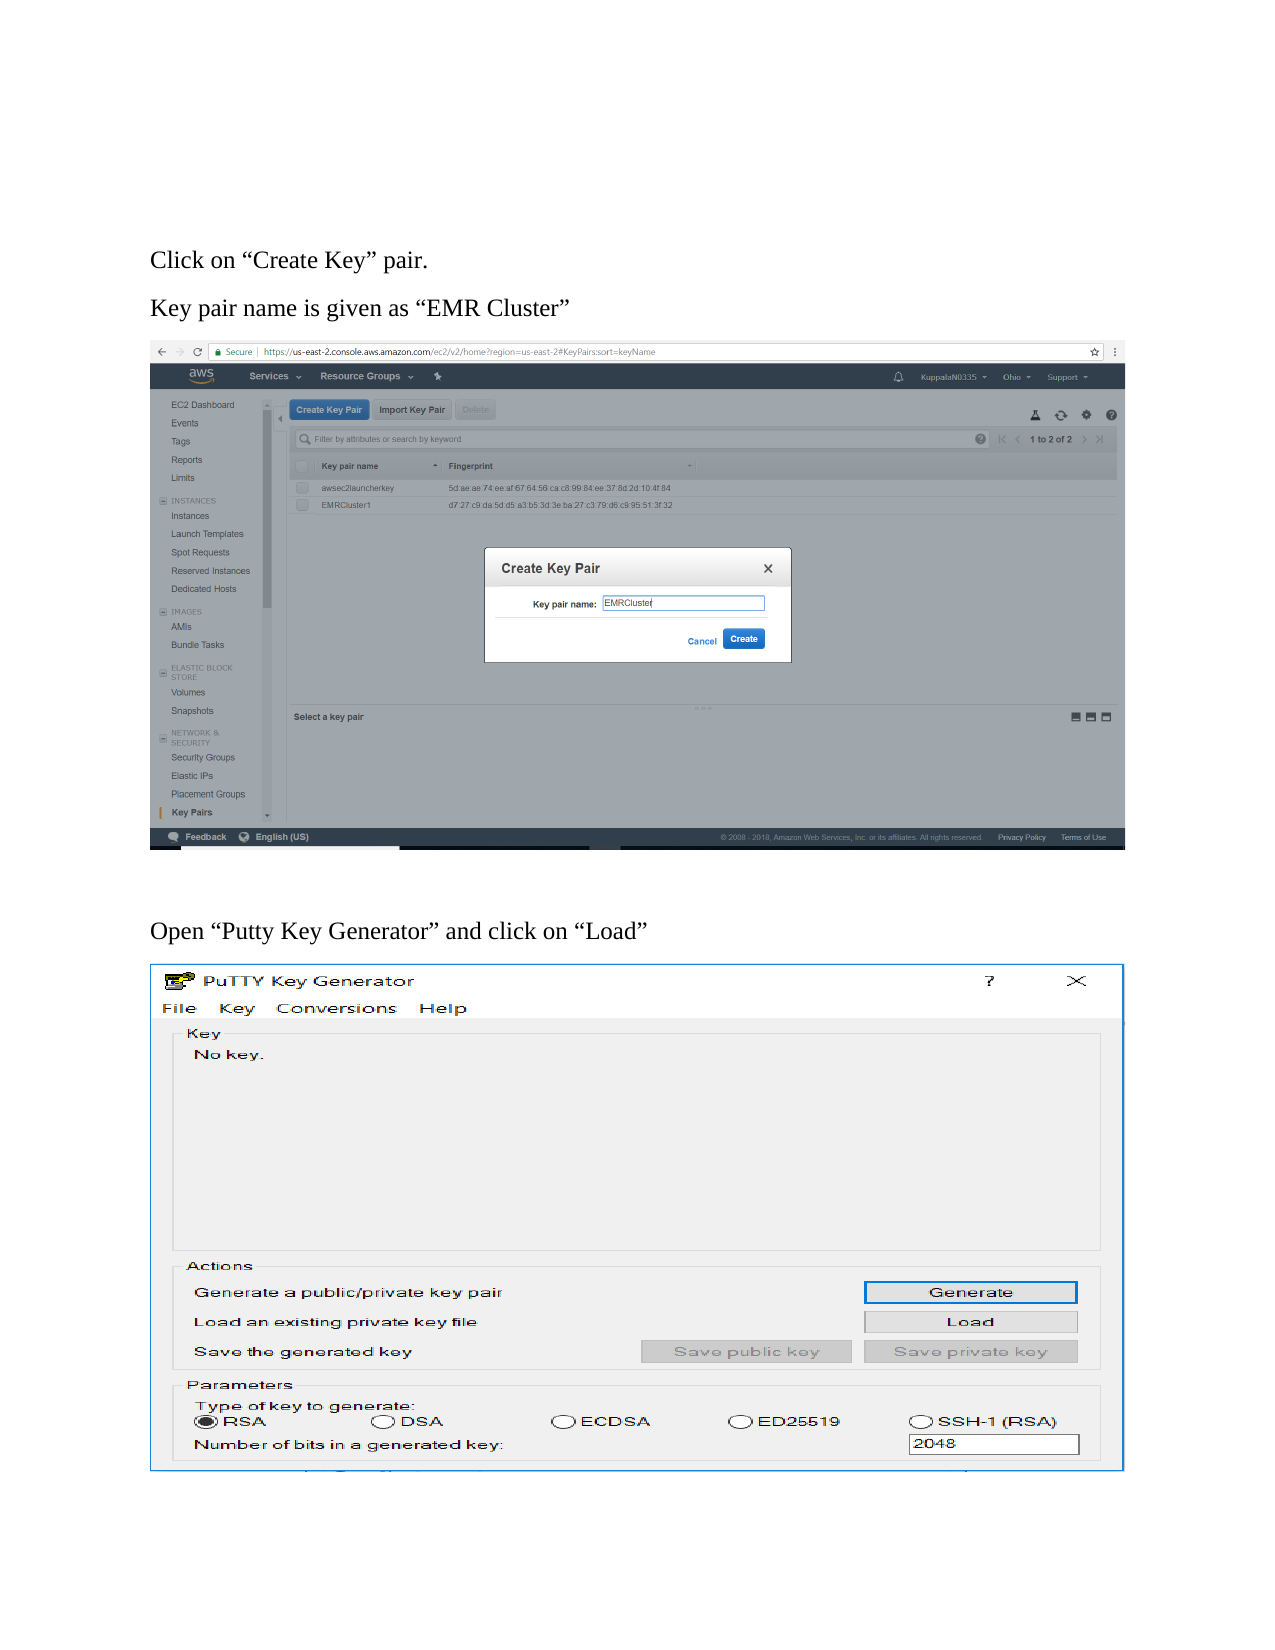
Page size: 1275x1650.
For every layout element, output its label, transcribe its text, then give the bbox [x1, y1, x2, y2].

text Key pair name is given as “EMR Cluster” [150, 293, 1125, 322]
picture [150, 963, 1125, 1472]
text Open “Putty Key Generator” and click on “Load” [150, 916, 1125, 945]
picture [150, 340, 1125, 850]
text Click on “Create Key” pair. [150, 245, 1125, 274]
